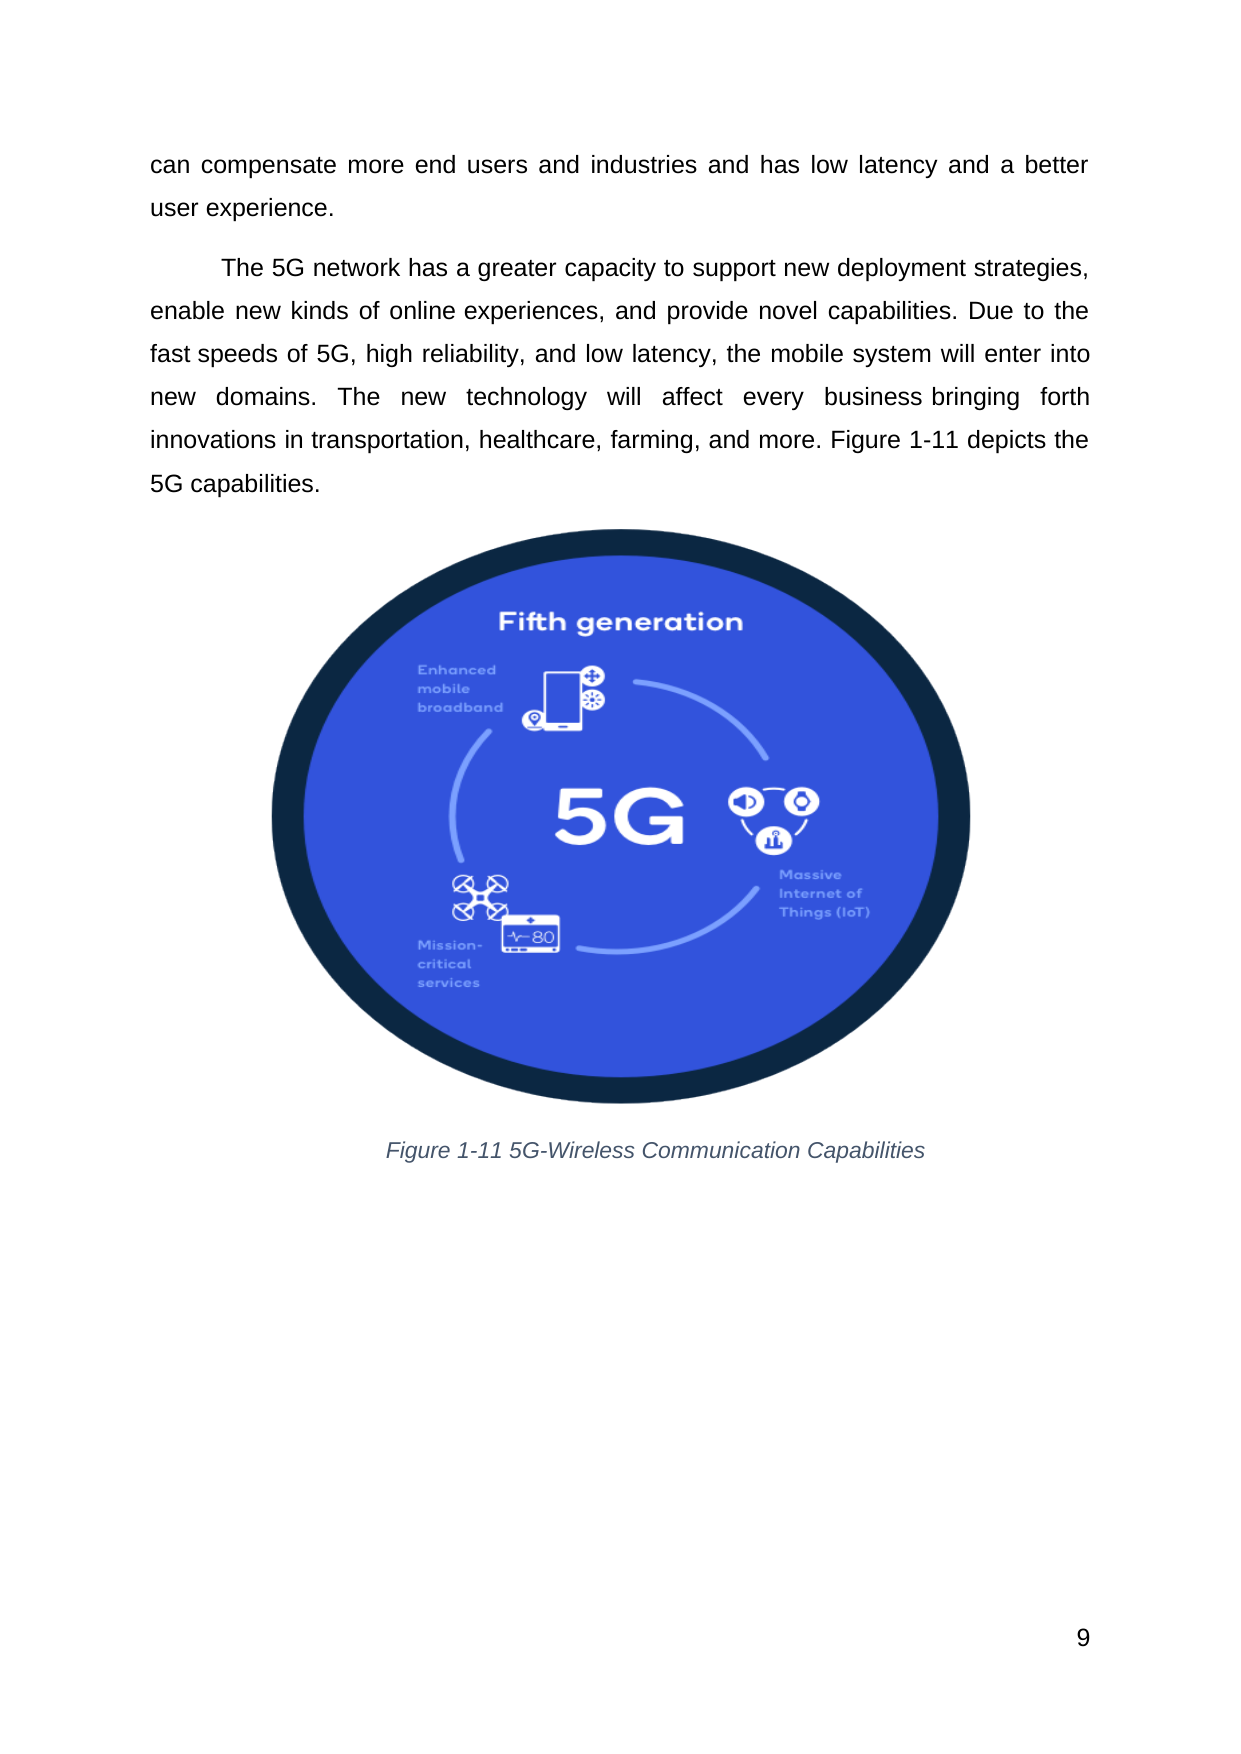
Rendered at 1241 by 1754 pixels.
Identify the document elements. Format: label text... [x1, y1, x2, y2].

picture [269, 528, 972, 1106]
text The 5G network has a greater capacity to support new deployment strategies, enable new kinds of online experiences, and provide novel capabilities. Due to the fast speeds of 5G, high reliability, and low latency, the mobile system will enter into new domains. The new technology will affect every business bringing forth innovations in transportation, healthcare, farming, and more. Figure 1-11 depicts the 5G capabilities. [150, 253, 1090, 497]
text Figure 1-11 5G-Wireless Communication Capabilities [150, 1137, 1090, 1163]
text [150, 150, 1090, 222]
